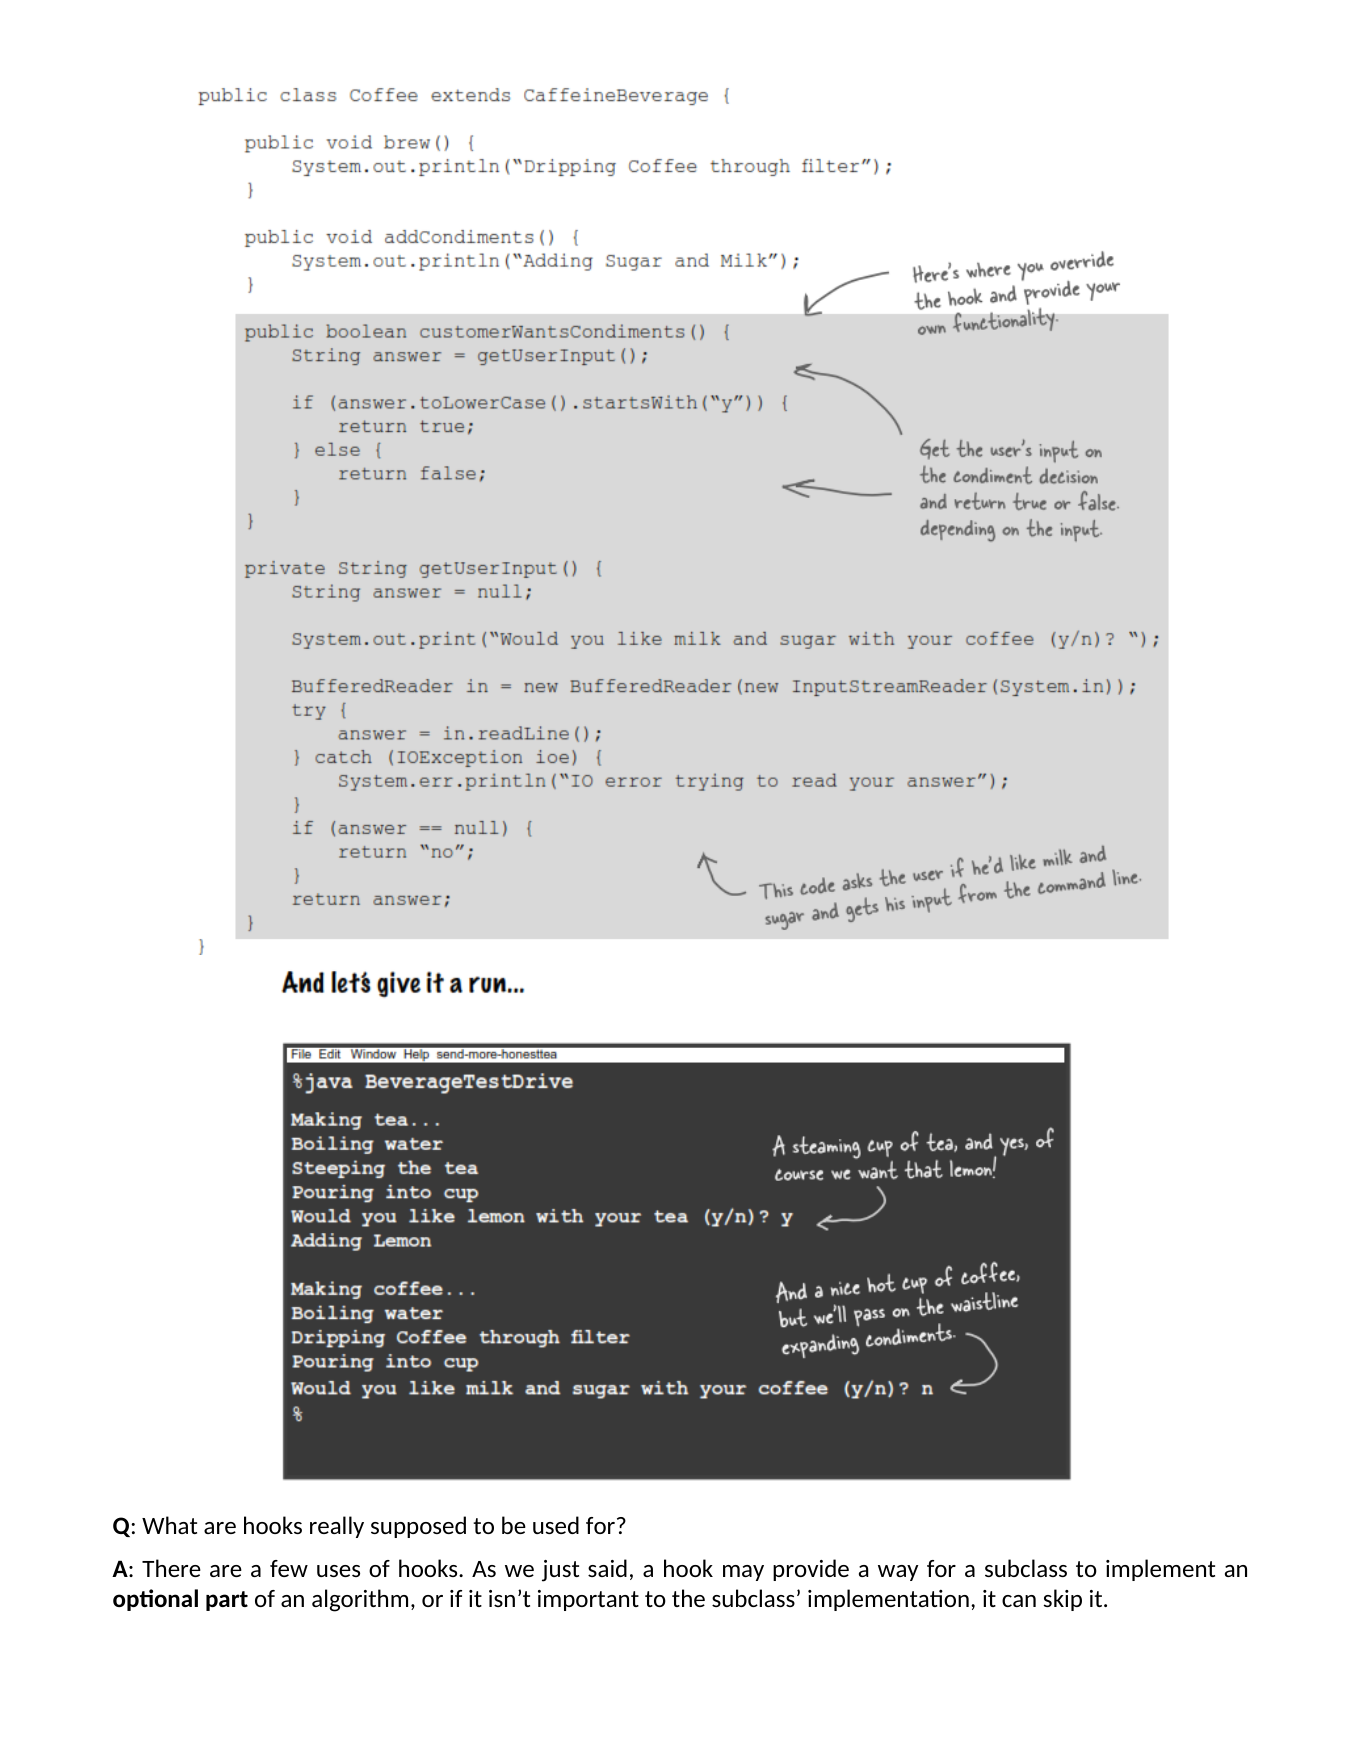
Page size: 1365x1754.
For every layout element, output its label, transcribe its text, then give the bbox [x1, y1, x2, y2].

text A: There are a few uses of hooks. As we just said, a hook may provide a way for a subclass to implement an optional part of an algorithm, or if it isn’t important to the subclass’ implementation, it can skip it. [112, 1553, 1252, 1614]
text Q: What are hooks really supposed to be used for? [112, 1510, 1252, 1541]
